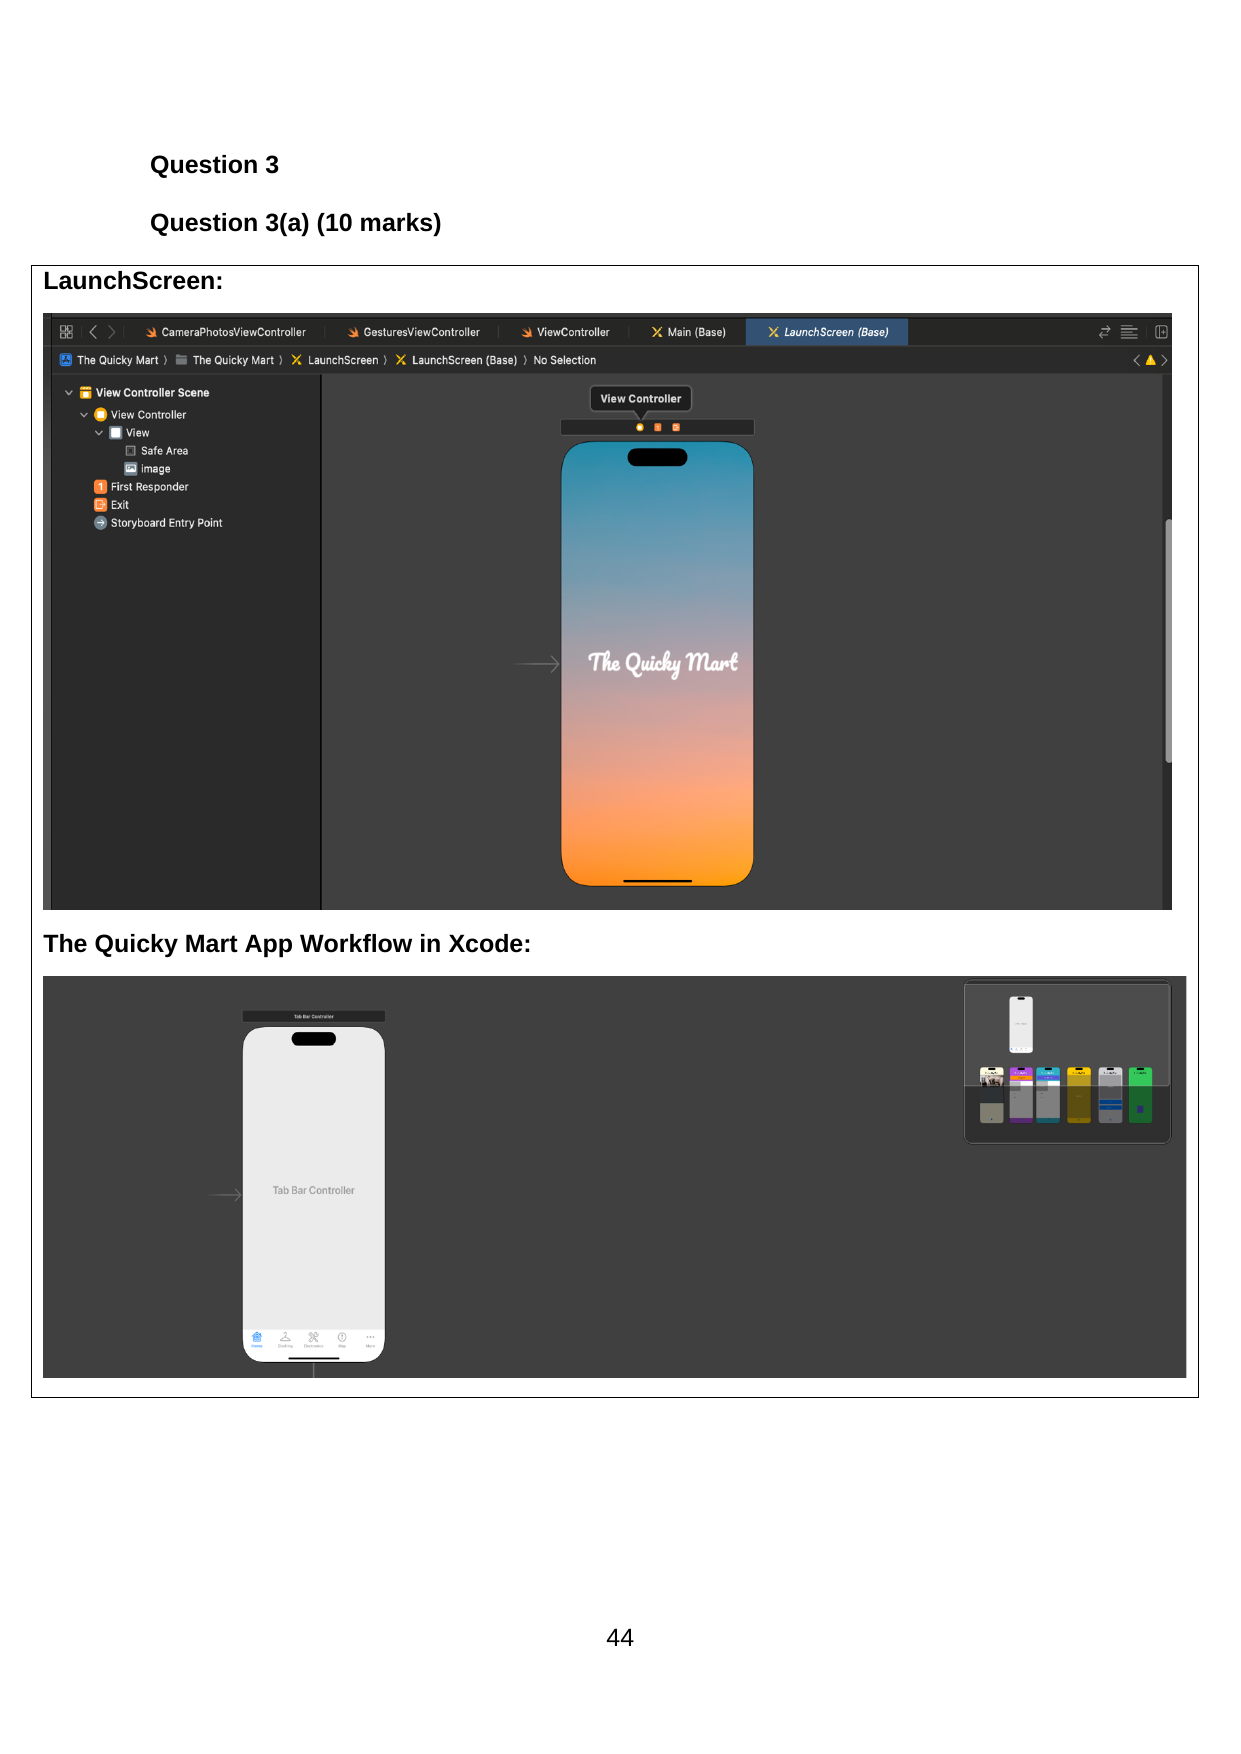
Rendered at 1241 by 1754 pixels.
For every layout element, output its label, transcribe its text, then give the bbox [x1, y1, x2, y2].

text Question 3 [150, 150, 1090, 179]
text Question 3(a) (10 marks) [150, 207, 1090, 236]
picture [43, 976, 1187, 1378]
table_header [32, 266, 1198, 1397]
picture [43, 313, 1172, 910]
